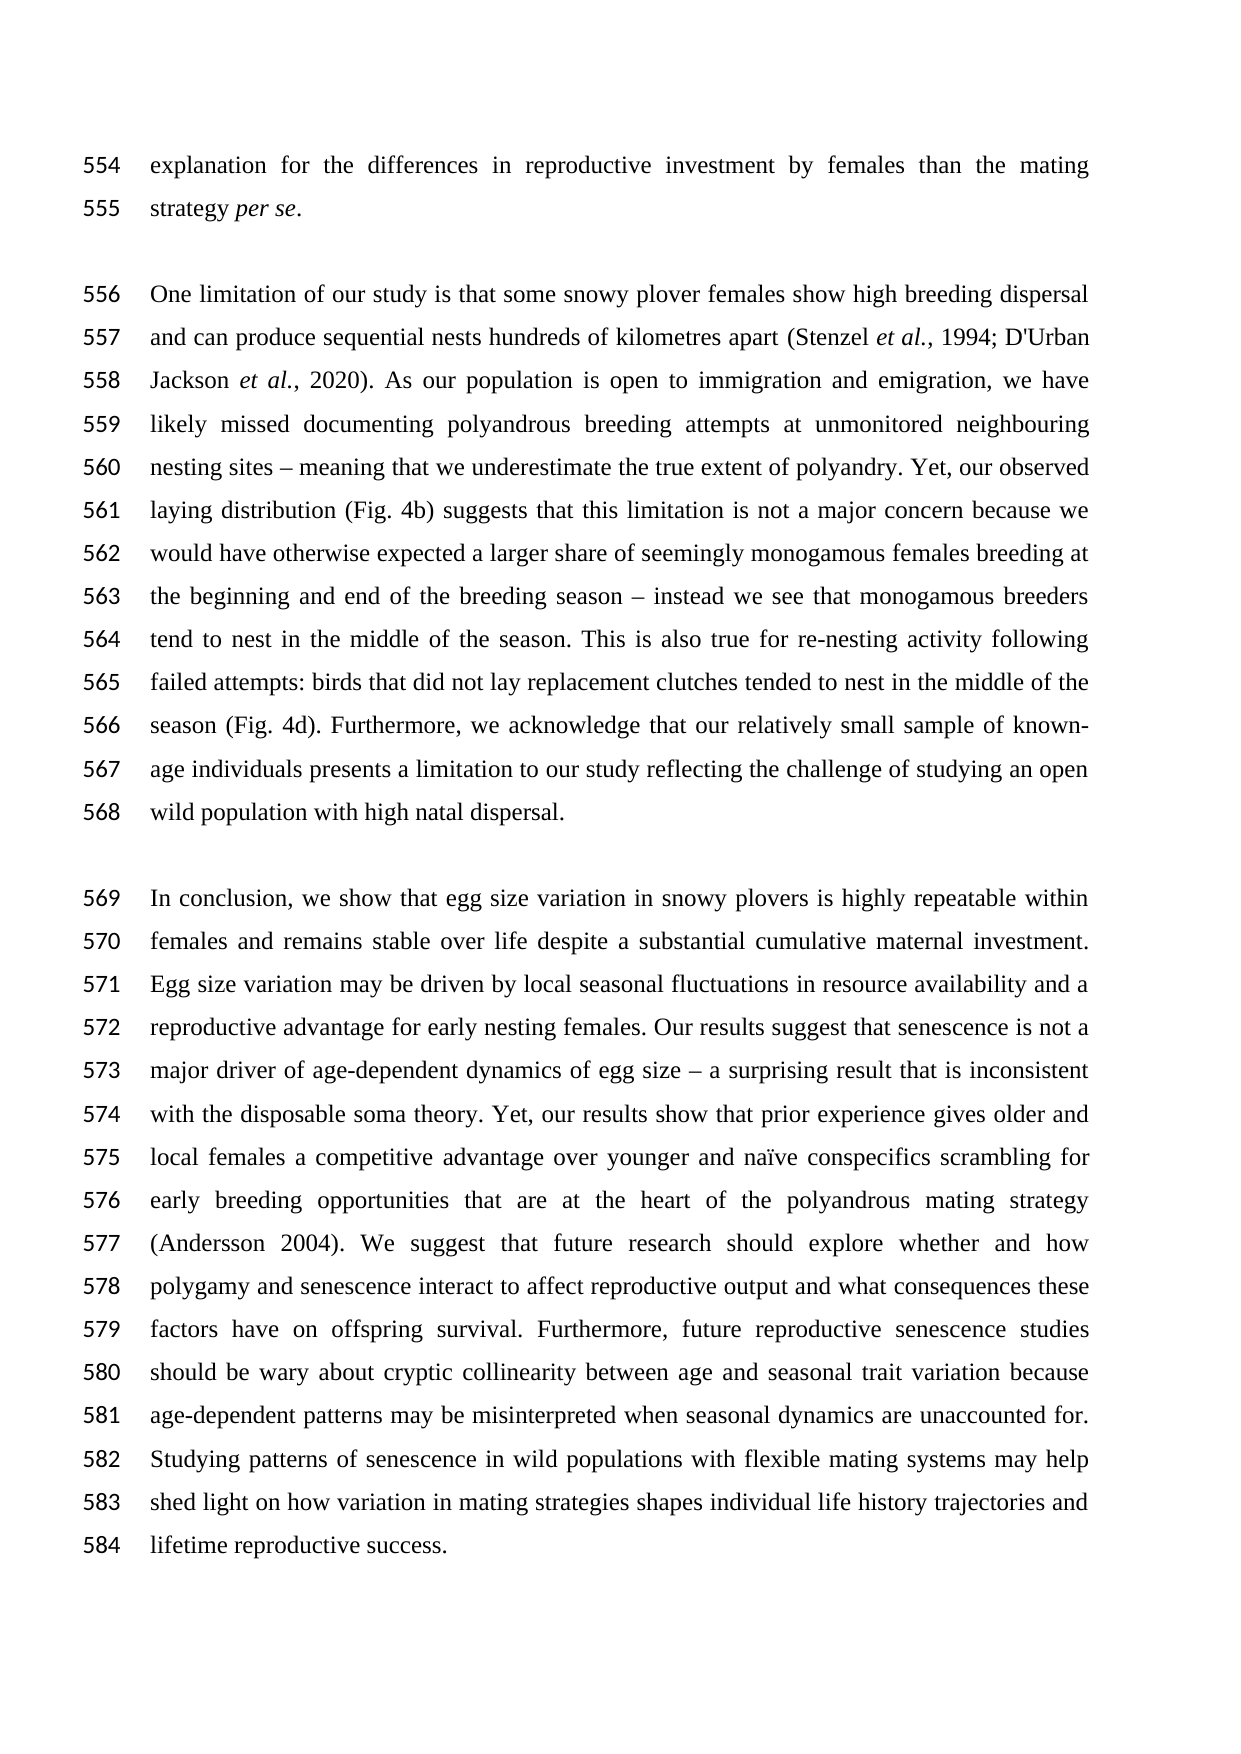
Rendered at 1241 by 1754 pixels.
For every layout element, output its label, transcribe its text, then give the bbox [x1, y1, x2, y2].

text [150, 150, 1090, 222]
text In conclusion, we show that egg size variation in snowy plovers is highly repeatable within females and remains stable over life despite a substantial cumulative maternal investment. Egg size variation may be driven by local seasonal fluctuations in resource availability and a reproductive advantage for early nesting females. Our results suggest that senescence is not a major driver of age-dependent dynamics of egg size – a surprising result that is inconsistent with the disposable soma theory. Yet, our results show that prior experience gives older and local females a competitive advantage over younger and naïve conspecifics scrambling for early breeding opportunities that are at the heart of the polyandrous mating strategy (Andersson 2004). We suggest that future research should explore whether and how polygamy and senescence interact to affect reproductive output and what consequences these factors have on offspring survival. Furthermore, future reproductive senescence studies should be wary about cryptic collinearity between age and seasonal trait variation because age-dependent patterns may be misinterpreted when seasonal dynamics are unaccounted for. Studying patterns of senescence in wild populations with flexible mating systems may help shed light on how variation in mating strategies shapes individual life history trajectories and lifetime reproductive success. [150, 883, 1090, 1559]
text One limitation of our study is that some snowy plover females show high breeding dispersal and can produce sequential nests hundreds of kilometres apart (Stenzel et al., 1994; D'Urban Jackson et al., 2020). As our population is open to immigration and emigration, we have likely missed documenting polyandrous breeding attempts at unmonitored neighbouring nesting sites – meaning that we underestimate the true extent of polyandry. Yet, our observed laying distribution (Fig. 4b) suggests that this limitation is not a major concern because we would have otherwise expected a larger share of seemingly monogamous females breeding at the beginning and end of the breeding season – instead we see that monogamous breeders tend to nest in the middle of the season. This is also true for re-nesting activity following failed attempts: birds that did not lay replacement clutches tended to nest in the middle of the season (Fig. 4d). Furthermore, we acknowledge that our relatively small sample of known-age individuals presents a limitation to our study reflecting the challenge of studying an open wild population with high natal dispersal. [150, 279, 1090, 826]
